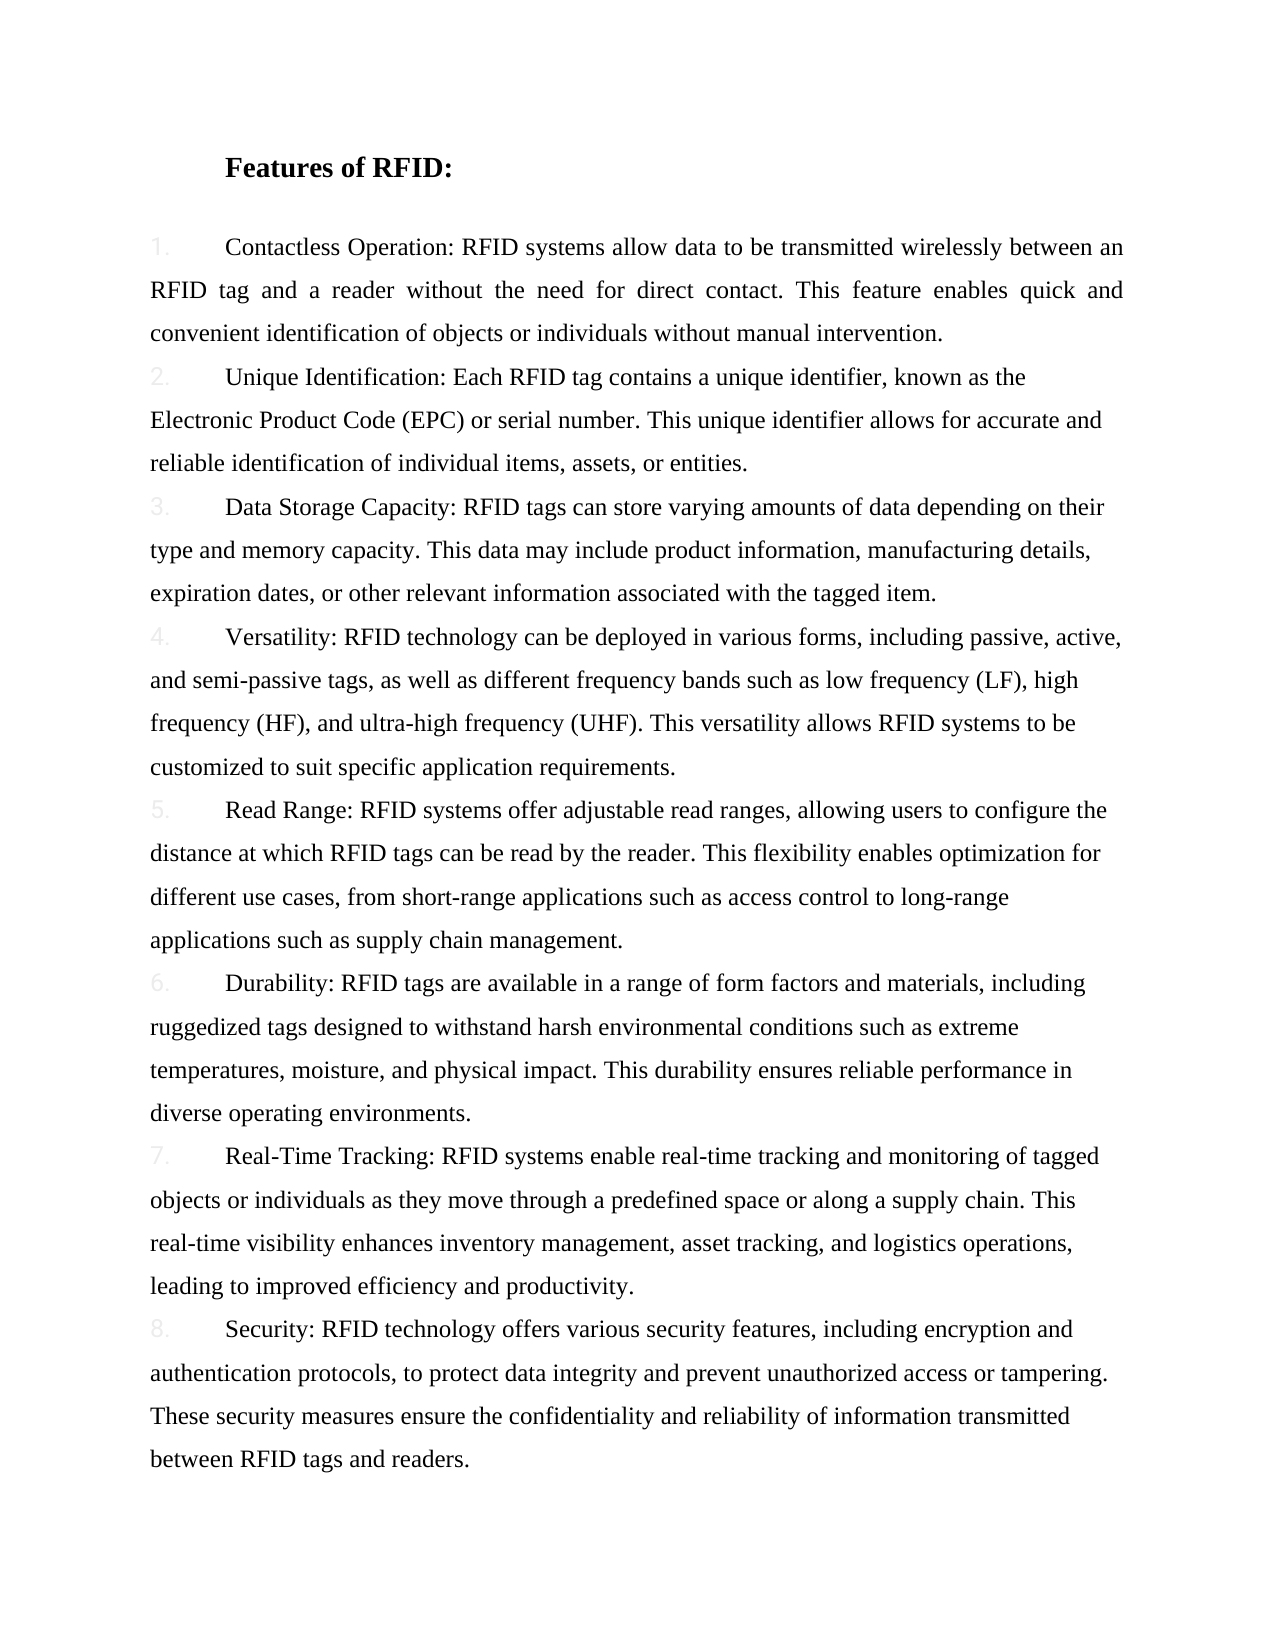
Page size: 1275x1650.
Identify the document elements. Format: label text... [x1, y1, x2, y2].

list Data Storage Capacity: RFID tags can store varying amounts of data depending on their type and memory capacity. This data may include product information, manufacturing details, expiration dates, or other relevant information associated with the tagged item. [150, 492, 1125, 607]
list Real-Time Tracking: RFID systems enable real-time tracking and monitoring of tagged objects or individuals as they move through a predefined space or along a supply chain. This real-time visibility enhances inventory management, asset tracking, and logistics operations, leading to improved efficiency and productivity. [150, 1141, 1125, 1300]
list Security: RFID technology offers various security features, including encryption and authentication protocols, to protect data integrity and prevent unauthorized access or tampering. These security measures ensure the confidentiality and reliability of information transmitted between RFID tags and readers. [150, 1314, 1125, 1473]
list Read Range: RFID systems offer adjustable read ranges, allowing users to configure the distance at which RFID tags can be read by the reader. This flexibility enables optimization for different use cases, from short-range applications such as access control to long-range applications such as supply chain management. [150, 795, 1125, 953]
list Unique Identification: Each RFID tag contains a unique identifier, known as the Electronic Product Code (EPC) or serial number. This unique identifier allows for accurate and reliable identification of individual items, assets, or entities. [150, 362, 1125, 477]
list Durability: RFID tags are available in a range of form factors and materials, including ruggedized tags designed to withstand harsh environmental conditions such as extreme temperatures, moisture, and physical impact. This durability ensures reliable performance in diverse operating environments. [150, 968, 1125, 1127]
list Versatility: RFID technology can be deployed in various forms, including passive, active, and semi-passive tags, as well as different frequency bands such as low frequency (LF), high frequency (HF), and ultra-high frequency (UHF). This versatility allows RFID systems to be customized to suit specific application requirements. [150, 622, 1125, 780]
text Features of RFID: [225, 150, 1125, 183]
list Contactless Operation: RFID systems allow data to be transmitted wirelessly between an RFID tag and a reader without the need for direct contact. This feature enables quick and convenient identification of objects or individuals without manual intervention. [150, 232, 1125, 347]
